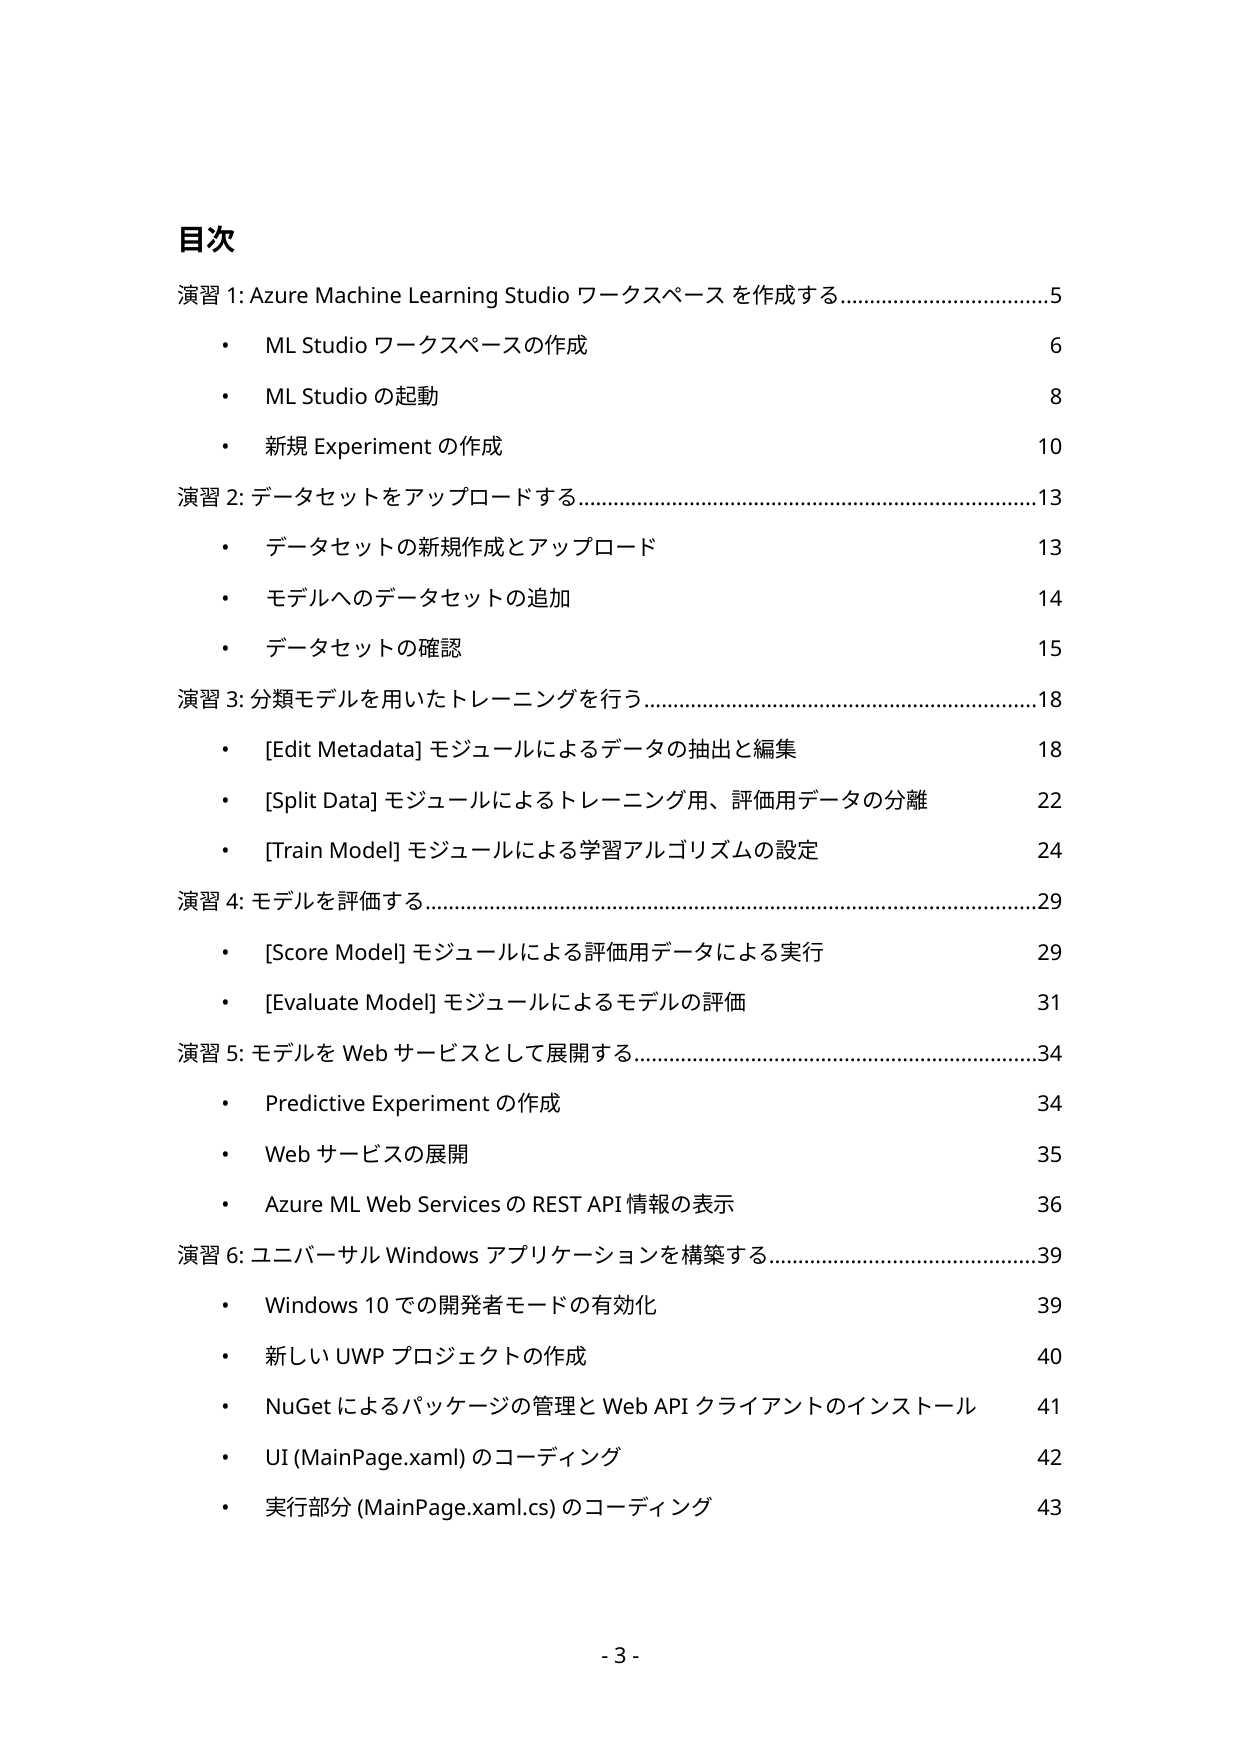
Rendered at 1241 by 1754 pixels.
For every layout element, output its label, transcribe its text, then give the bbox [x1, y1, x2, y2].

text ML Studio の起動 8 [221, 379, 1063, 411]
text [Score Model] モジュールによる評価用データによる実行 29 [221, 934, 1063, 966]
text [Evaluate Model] モジュールによるモデルの評価 31 [221, 985, 1063, 1017]
text 新しい UWP プロジェクトの作成 40 [221, 1339, 1063, 1371]
text [Split Data] モジュールによるトレーニング用、評価用データの分離 22 [221, 783, 1063, 815]
text [Train Model] モジュールによる学習アルゴリズムの設定 24 [221, 833, 1063, 865]
text 演習 3: 分類モデルを用いたトレーニングを行う 18 [177, 682, 1063, 714]
text Predictive Experiment の作成 34 [221, 1086, 1063, 1118]
text 演習 4: モデルを評価する 29 [177, 884, 1063, 916]
text モデルへのデータセットの追加 14 [221, 581, 1063, 613]
text ML Studio ワークスペースの作成 6 [221, 328, 1063, 360]
text Windows 10 での開発者モードの有効化 39 [221, 1288, 1063, 1320]
text 演習 1: Azure Machine Learning Studio ワークスペース を作成する 5 [177, 278, 1063, 309]
text 演習 2: データセットをアップロードする 13 [177, 480, 1063, 512]
text データセットの確認 15 [221, 631, 1063, 663]
text データセットの新規作成とアップロード 13 [221, 530, 1063, 562]
text 演習 5: モデルを Web サービスとして展開する 34 [177, 1036, 1063, 1067]
text 新規 Experiment の作成 10 [221, 429, 1063, 461]
subtitle 目次 [177, 217, 1063, 259]
text UI (MainPage.xaml) のコーディング 42 [221, 1440, 1063, 1472]
text Web サービスの展開 35 [221, 1137, 1063, 1168]
text 演習 6: ユニバーサル Windows アプリケーションを構築する 39 [177, 1238, 1063, 1269]
text NuGet によるパッケージの管理とWeb API クライアントのインストール 41 [221, 1389, 1063, 1421]
text [Edit Metadata] モジュールによるデータの抽出と編集 18 [221, 732, 1063, 764]
text 実行部分 (MainPage.xaml.cs) のコーディング 43 [221, 1490, 1063, 1522]
text Azure ML Web ServicesのREST API情報の表示 36 [221, 1187, 1063, 1219]
